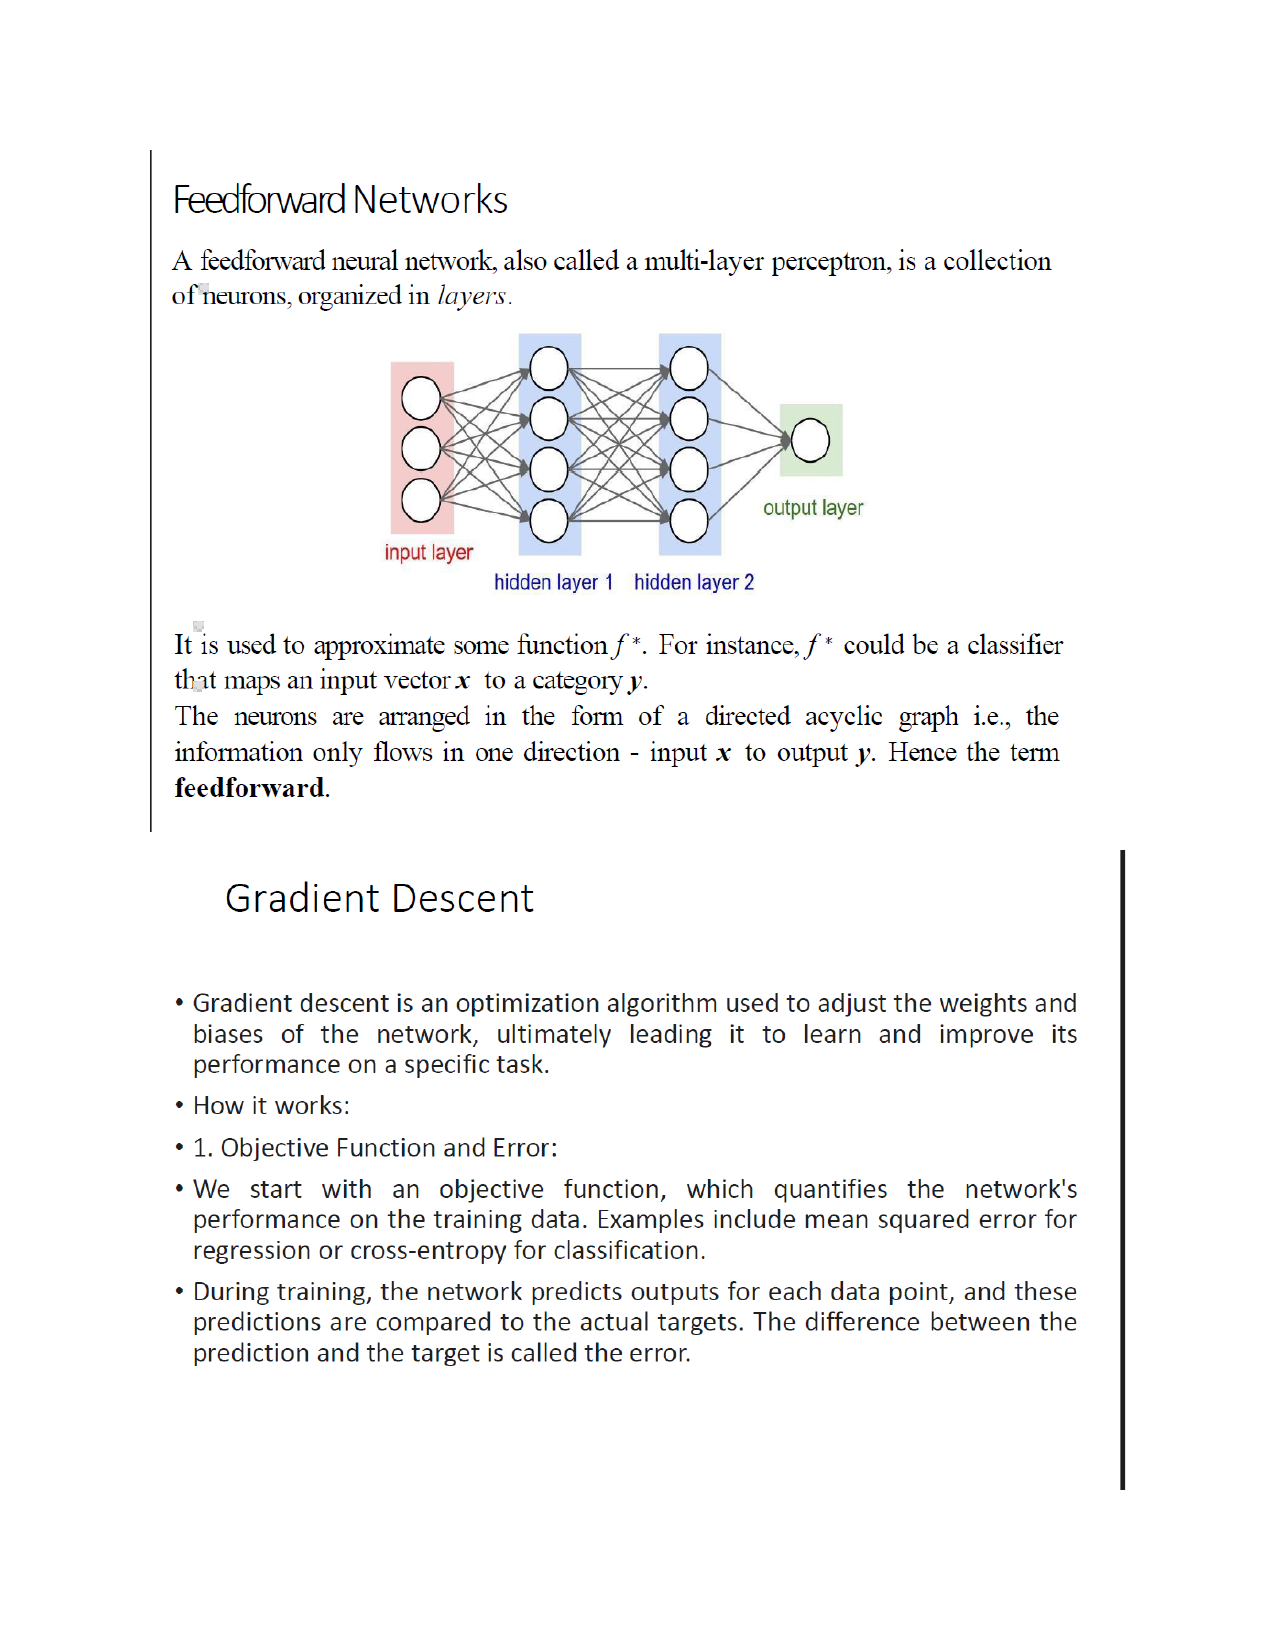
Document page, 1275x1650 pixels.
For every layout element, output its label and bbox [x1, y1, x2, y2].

picture [150, 150, 1089, 832]
picture [150, 850, 1125, 1490]
